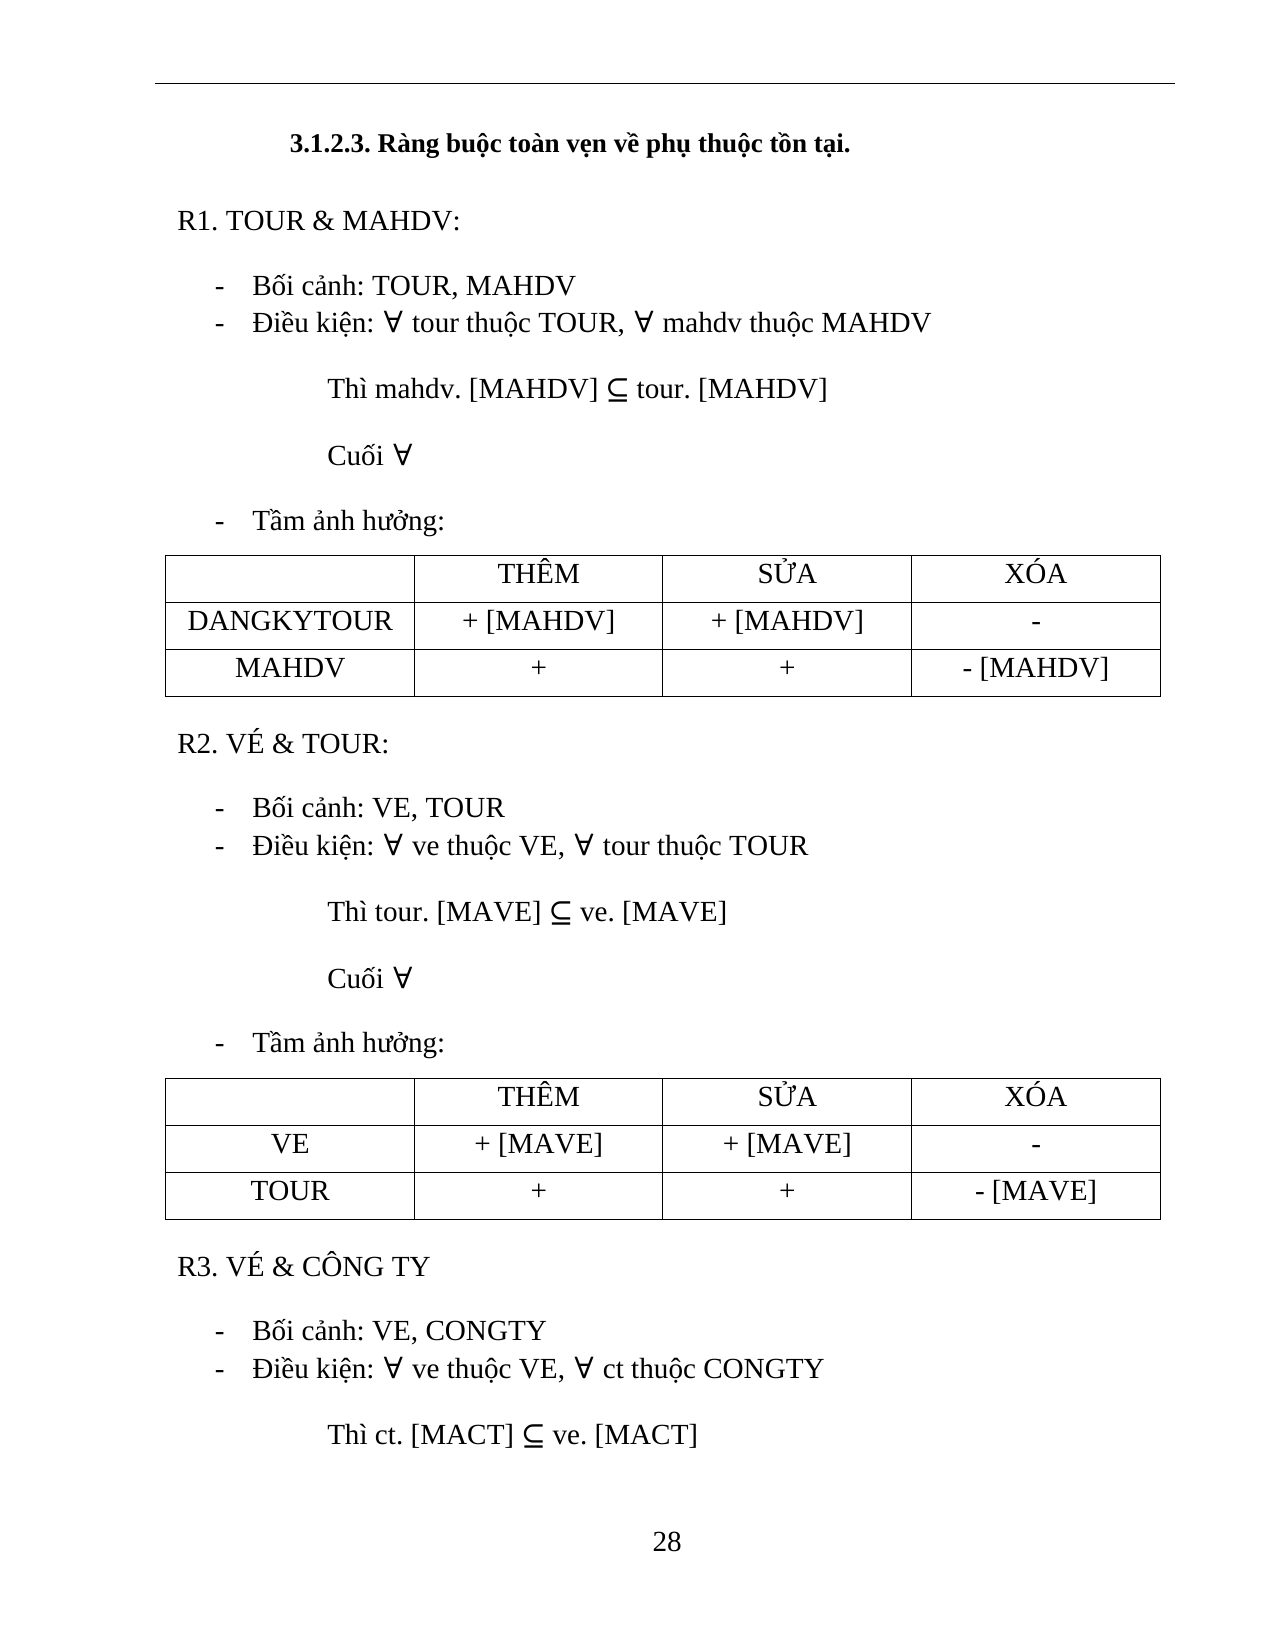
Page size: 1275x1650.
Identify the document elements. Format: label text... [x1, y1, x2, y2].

table_header XÓA [912, 556, 1160, 602]
list Bối cảnh: VE, TOUR [214, 791, 1156, 824]
list Tầm ảnh hưởng: [214, 1026, 1156, 1059]
text Thì mahdv. [MAHDV] ⊆ tour. [MAHDV] [252, 370, 1156, 405]
table_cell MAHDV [166, 650, 414, 696]
table_header THÊM [415, 1079, 662, 1125]
table_cell + [415, 1173, 662, 1219]
table_cell TOUR [166, 1173, 414, 1219]
table_cell + [663, 650, 911, 696]
table_cell VE [166, 1126, 414, 1172]
table_cell - [912, 1126, 1160, 1172]
table_cell - [912, 603, 1160, 649]
table_header SỬA [663, 1079, 911, 1125]
list Điều kiện: ∀ tour thuộc TOUR, ∀ mahdv thuộc MAHDV [214, 303, 1156, 338]
text Cuối ∀ [252, 959, 1156, 994]
table_cell DANGKYTOUR [166, 603, 414, 649]
table_cell - [MAHDV] [912, 650, 1160, 696]
text R3. VÉ & CÔNG TY [177, 1249, 1156, 1282]
text Thì tour. [MAVE] ⊆ ve. [MAVE] [252, 893, 1156, 928]
table_header THÊM [415, 556, 662, 602]
table_cell - [MAVE] [912, 1173, 1160, 1219]
table_header XÓA [912, 1079, 1160, 1125]
table_cell + [415, 650, 662, 696]
text Thì ct. [MACT] ⊆ ve. [MACT] [252, 1416, 1156, 1451]
table_cell + [MAHDV] [415, 603, 662, 649]
table_cell + [MAHDV] [663, 603, 911, 649]
table_header SỬA [663, 556, 911, 602]
text R1. TOUR & MAHDV: [177, 203, 1156, 237]
table_cell + [MAVE] [663, 1126, 911, 1172]
list Điều kiện: ∀ ve thuộc VE, ∀ tour thuộc TOUR [214, 826, 1156, 861]
text R2. VÉ & TOUR: [177, 726, 1156, 759]
table_header [166, 556, 414, 602]
list Bối cảnh: VE, CONGTY [214, 1313, 1156, 1347]
text Cuối ∀ [252, 436, 1156, 471]
list Tầm ảnh hưởng: [214, 503, 1156, 536]
subtitle Ràng buộc toàn vẹn về phụ thuộc tồn tại. [289, 127, 1156, 158]
list Điều kiện: ∀ ve thuộc VE, ∀ ct thuộc CONGTY [214, 1349, 1156, 1384]
list Bối cảnh: TOUR, MAHDV [214, 268, 1156, 301]
table_cell + [663, 1173, 911, 1219]
table_cell + [MAVE] [415, 1126, 662, 1172]
table_header [166, 1079, 414, 1125]
